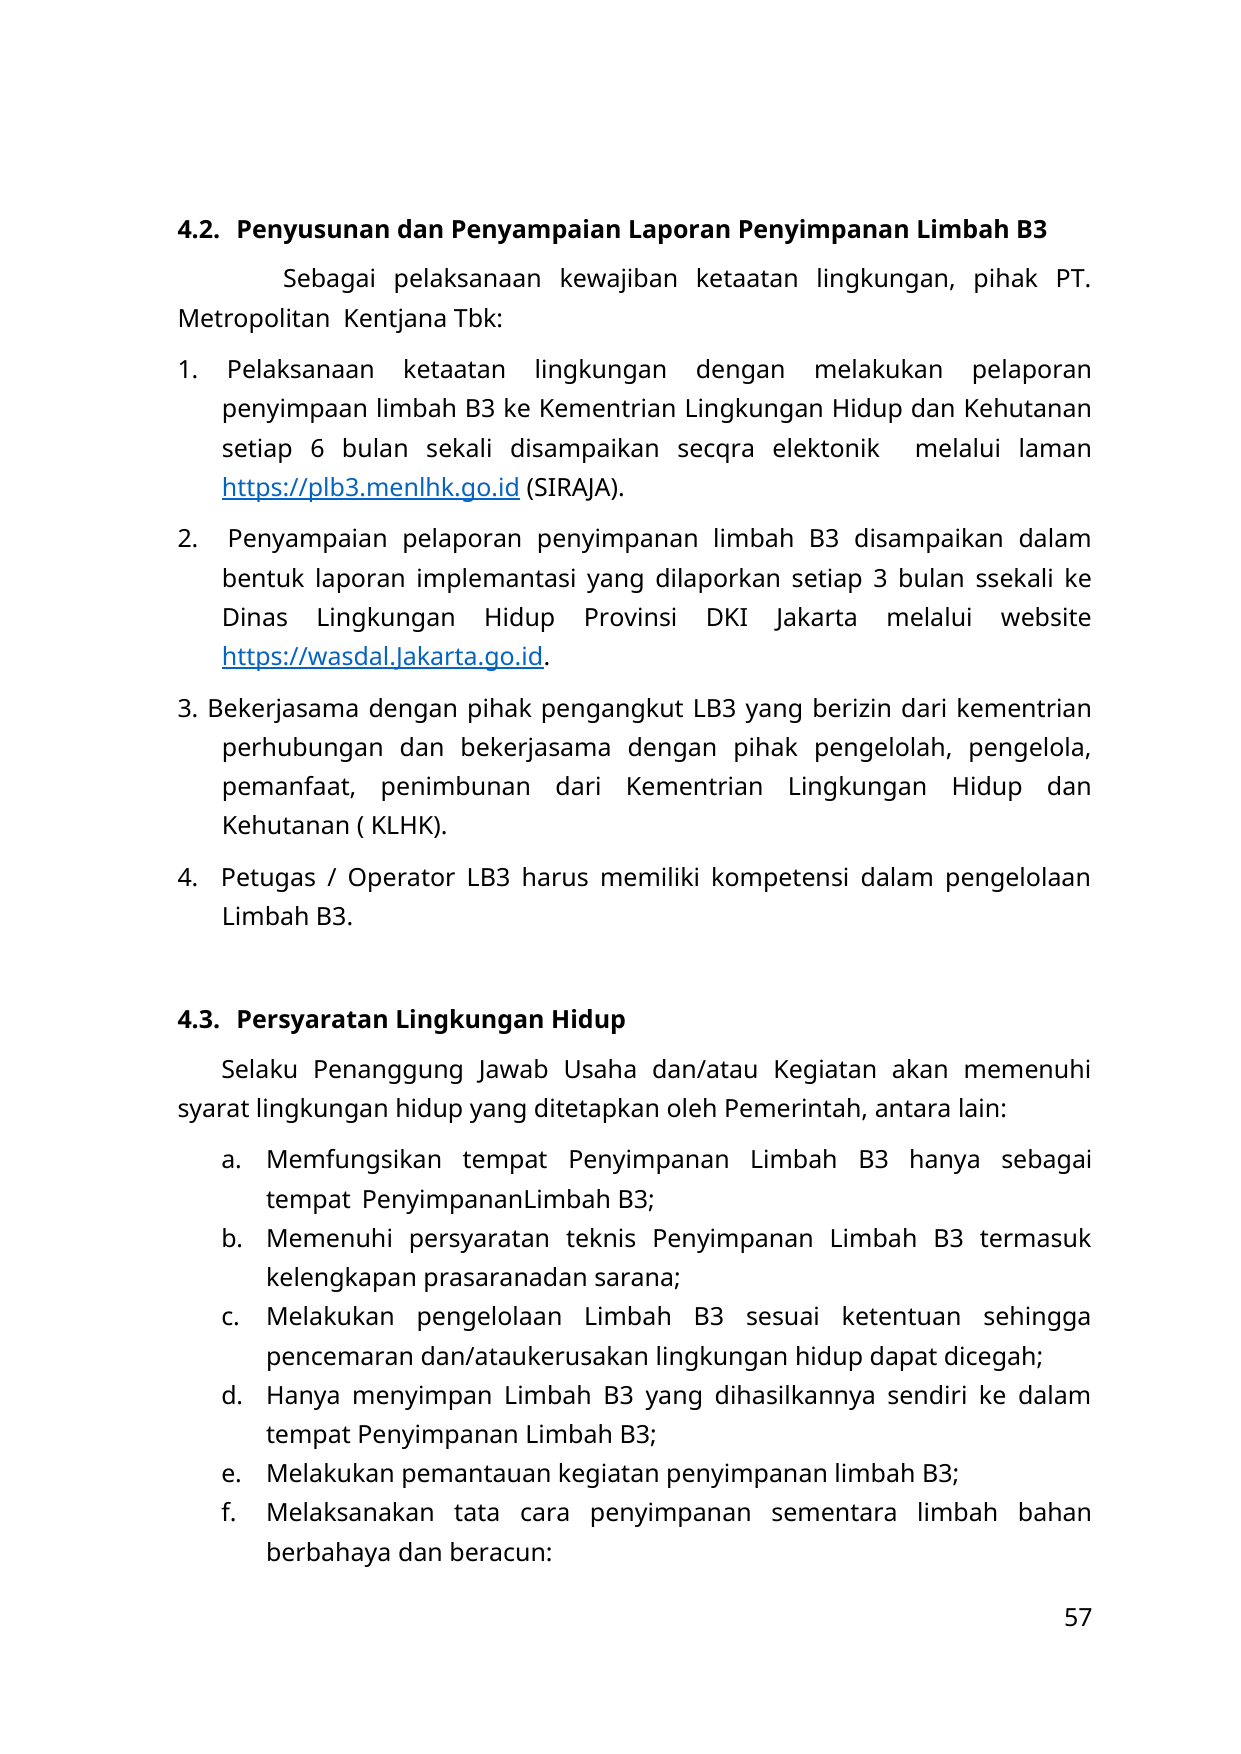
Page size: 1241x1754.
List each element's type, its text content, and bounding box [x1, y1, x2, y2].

list Melakukan pemantauan kegiatan penyimpanan limbah B3; [221, 1456, 1092, 1490]
list Hanya menyimpan Limbah B3 yang dihasilkannya sendiri ke dalam tempat Penyimpanan Limbah B3; [221, 1377, 1092, 1451]
text Sebagai pelaksanaan kewajiban ketaatan lingkungan, pihak PT. Metropolitan Kentjana Tbk: [177, 261, 1092, 334]
text 1. Pelaksanaan ketaatan lingkungan dengan melakukan pelaporan penyimpaan limbah B3 ke Kementrian Lingkungan Hidup dan Kehutanan setiap 6 bulan sekali disampaikan secqra elektonik melalui laman https://plb3.menlhk.go.id (SIRAJA). [177, 352, 1092, 503]
list Melaksanakan tata cara penyimpanan sementara limbah bahan berbahaya dan beracun: [221, 1495, 1092, 1568]
text 2. Penyampaian pelaporan penyimpanan limbah B3 disampaikan dalam bentuk laporan implemantasi yang dilaporkan setiap 3 bulan ssekali ke Dinas Lingkungan Hidup Provinsi DKI Jakarta melalui website https://wasdal.Jakarta.go.id. [177, 521, 1092, 673]
list Memenuhi persyaratan teknis Penyimpanan Limbah B3 termasuk kelengkapan prasaranadan sarana; [221, 1221, 1092, 1294]
text 3. Bekerjasama dengan pihak pengangkut LB3 yang berizin dari kementrian perhubungan dan bekerjasama dengan pihak pengelolah, pengelola, pemanfaat, penimbunan dari Kementrian Lingkungan Hidup dan Kehutanan ( KLHK). [177, 690, 1092, 842]
list Melakukan pengelolaan Limbah B3 sesuai ketentuan sehingga pencemaran dan/ataukerusakan lingkungan hidup dapat dicegah; [221, 1299, 1092, 1372]
subtitle Persyaratan Lingkungan Hidup [177, 1002, 1092, 1036]
text Selaku Penanggung Jawab Usaha dan/atau Kegiatan akan memenuhi syarat lingkungan hidup yang ditetapkan oleh Pemerintah, antara lain: [177, 1051, 1092, 1124]
list Memfungsikan tempat Penyimpanan Limbah B3 hanya sebagai tempat PenyimpananLimbah B3; [221, 1142, 1092, 1215]
text 4. Petugas / Operator LB3 harus memiliki kompetensi dalam pengelolaan Limbah B3. [177, 859, 1092, 933]
subtitle Penyusunan dan Penyampaian Laporan Penyimpanan Limbah B3 [177, 212, 1092, 246]
